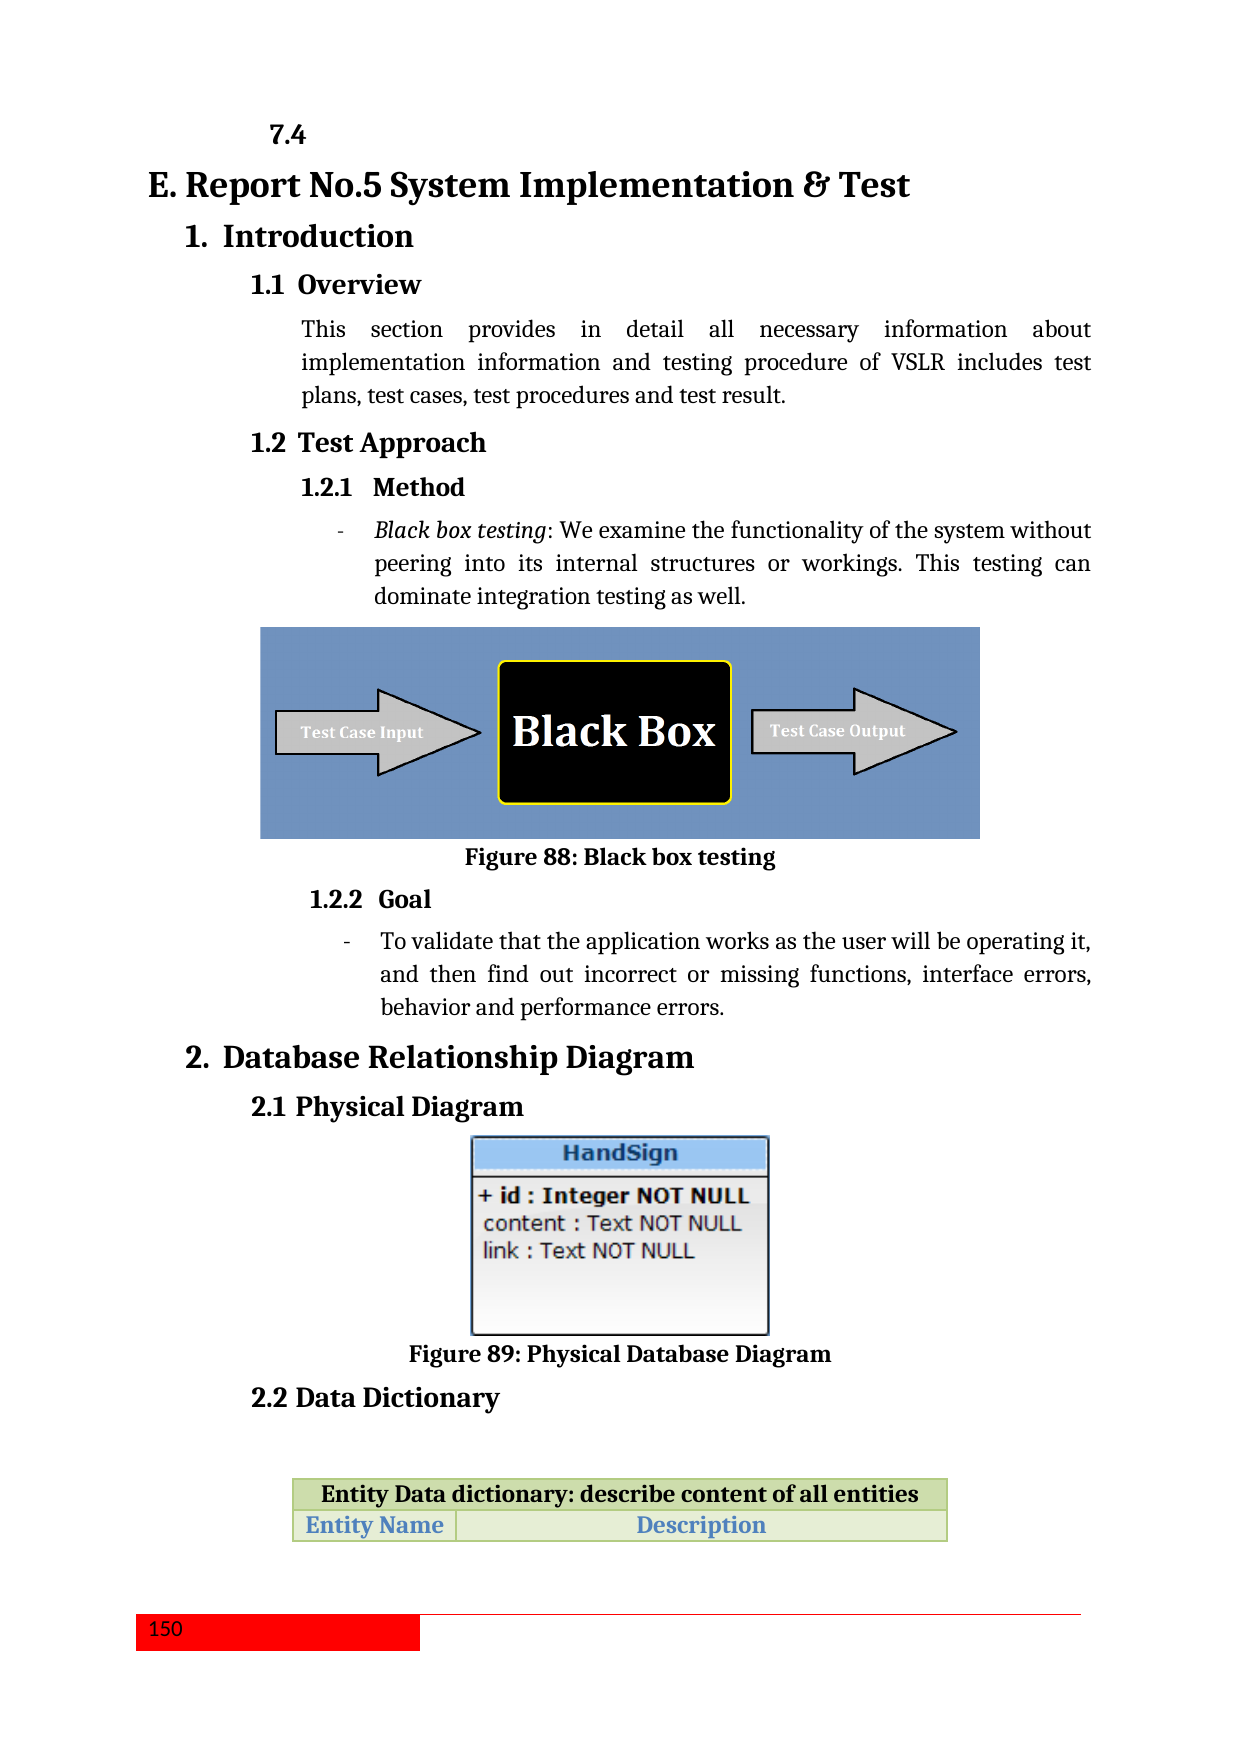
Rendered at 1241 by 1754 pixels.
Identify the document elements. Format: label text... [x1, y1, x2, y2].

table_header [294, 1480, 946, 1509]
subtitle Introduction [185, 218, 1092, 256]
list Black box testing: We examine the functionality of the system without peering into its internal structures or workings. This testing can dominate integration testing as well. [337, 516, 1092, 611]
list To validate that the application works as the user will be operating it, and then find out incorrect or missing functions, interface errors, behavior and performance errors. [343, 927, 1092, 1022]
subtitle Database Relationship Diagram [185, 1039, 1092, 1077]
subtitle Overview [222, 268, 1092, 302]
subtitle Goal [295, 884, 1092, 915]
subtitle Method [272, 472, 1092, 503]
picture [470, 1135, 770, 1336]
subtitle Test Approach [222, 426, 1092, 460]
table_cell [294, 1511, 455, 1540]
text This section provides in detail all necessary information about implementation information and testing procedure of VSLR includes test plans, test cases, test procedures and test result. [301, 314, 1092, 409]
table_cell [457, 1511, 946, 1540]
list Figure 89: Physical Database Diagram [148, 1340, 1092, 1369]
subtitle Report No.5 System Implementation & Test [148, 164, 1092, 207]
picture [260, 627, 980, 839]
subtitle Physical Diagram [251, 1090, 1092, 1123]
list Figure 88: Black box testing [148, 842, 1092, 871]
subtitle Data Dictionary [251, 1381, 1092, 1415]
